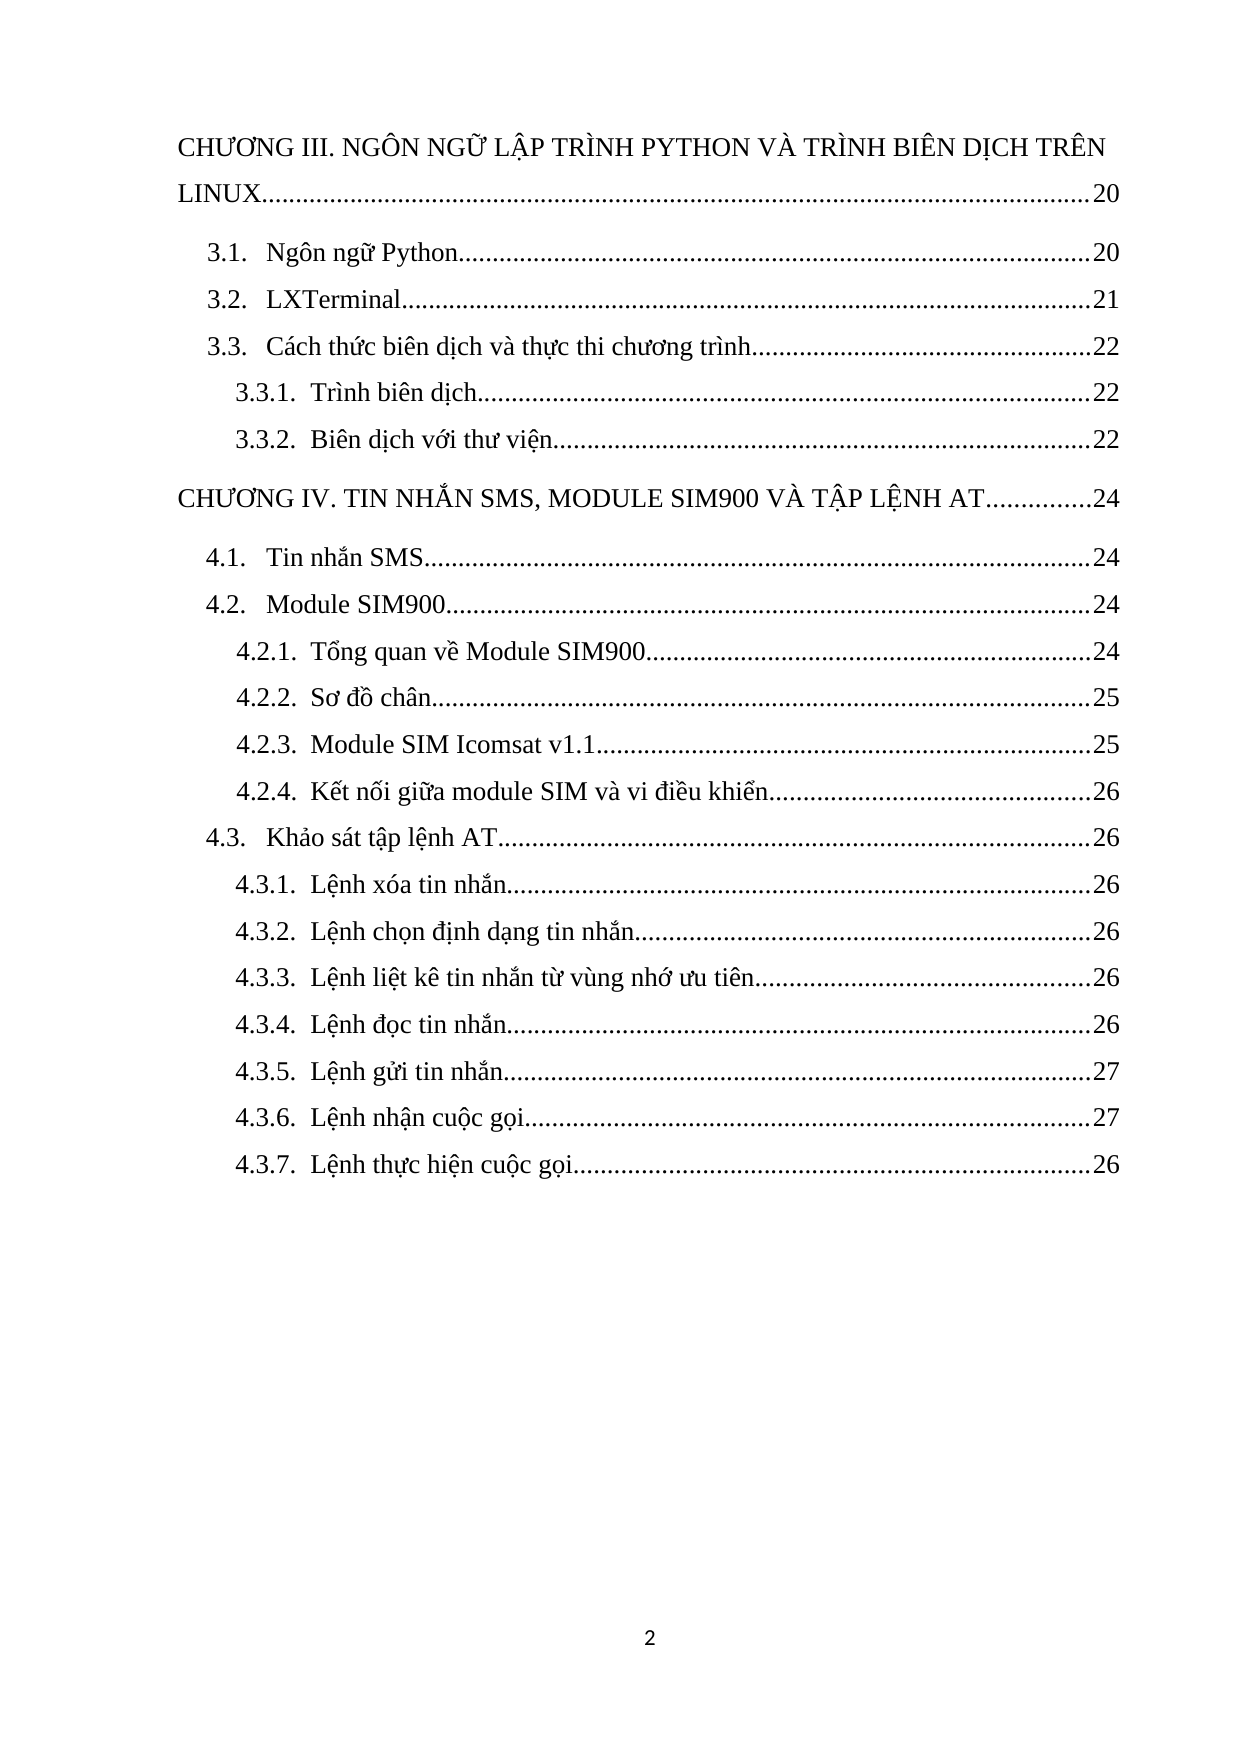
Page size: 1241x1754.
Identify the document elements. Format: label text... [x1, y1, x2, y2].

list Lệnh liệt kê tin nhắn từ vùng nhớ ưu tiên 26 [235, 961, 1122, 993]
list Lệnh thực hiện cuộc gọi 26 [235, 1148, 1122, 1179]
list Ngôn ngữ Python 20 [207, 236, 1122, 268]
list Lệnh nhận cuộc gọi 27 [235, 1101, 1122, 1133]
list Lệnh gửi tin nhắn 27 [235, 1055, 1122, 1086]
list Lệnh xóa tin nhắn 26 [235, 868, 1122, 899]
list Tổng quan về Module SIM900 24 [236, 635, 1122, 666]
text CHƯƠNG III. NGÔN NGỮ LẬP TRÌNH PYTHON VÀ TRÌNH BIÊN DỊCH TRÊN LINUX 20 [177, 131, 1122, 208]
list Module SIM Icomsat v1.1 25 [236, 728, 1122, 759]
list Kết nối giữa module SIM và vi điều khiển 26 [236, 775, 1122, 806]
text CHƯƠNG IV. TIN NHẮN SMS, MODULE SIM900 VÀ TẬP LỆNH AT 24 [177, 482, 1122, 513]
list Lệnh chọn định dạng tin nhắn 26 [235, 915, 1122, 946]
list Lệnh đọc tin nhắn 26 [235, 1008, 1122, 1039]
list Module SIM900 24 [206, 588, 1122, 619]
list Biên dịch với thư viện 22 [235, 423, 1122, 454]
list Cách thức biên dịch và thực thi chương trình 22 [207, 330, 1122, 361]
list LXTerminal 21 [207, 283, 1122, 314]
list Khảo sát tập lệnh AT 26 [206, 821, 1122, 853]
list Trình biên dịch 22 [235, 376, 1122, 408]
list Sơ đồ chân 25 [236, 681, 1122, 713]
list Tin nhắn SMS 24 [206, 541, 1122, 573]
